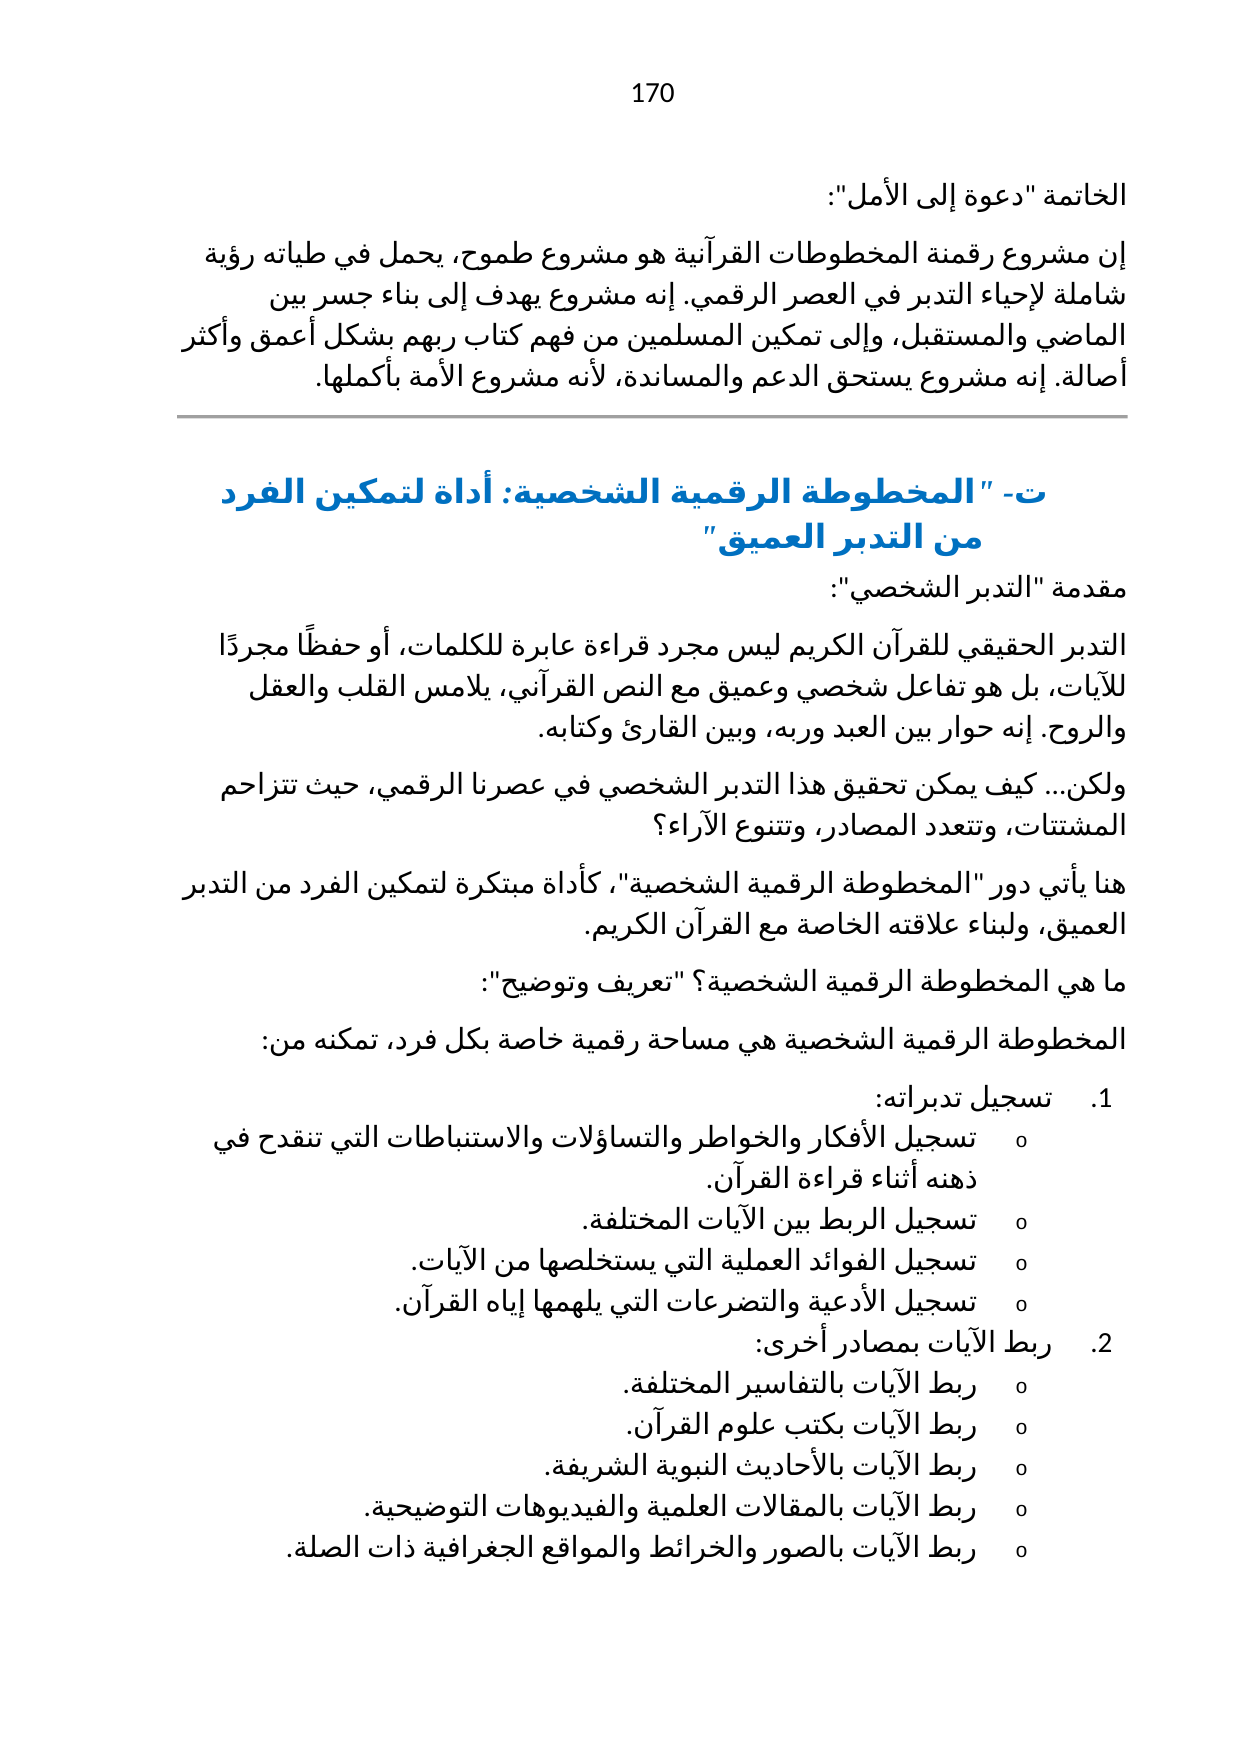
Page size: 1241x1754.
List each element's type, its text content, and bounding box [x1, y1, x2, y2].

text إن مشروع رقمنة المخطوطات القرآنية هو مشروع طموح، يحمل في طياته رؤية شاملة لإحياء التدبر في العصر الرقمي. إنه مشروع يهدف إلى بناء جسر بين الماضي والمستقبل، وإلى تمكين المسلمين من فهم كتاب ربهم بشكل أعمق وأكثر أصالة. إنه مشروع يستحق الدعم والمساندة، لأنه مشروع الأمة بأكملها. [177, 235, 1128, 393]
text مقدمة "التدبر الشخصي": [177, 569, 1128, 605]
list ربط الآيات بكتب علوم القرآن. [177, 1406, 1015, 1442]
text الخاتمة "دعوة إلى الأمل": [177, 177, 1128, 213]
text ما هي المخطوطة الرقمية الشخصية؟ "تعريف وتوضيح": [177, 963, 1128, 999]
list تسجيل تدبراته: [177, 1079, 1090, 1114]
list ربط الآيات بالصور والخرائط والمواقع الجغرافية ذات الصلة. [177, 1529, 1015, 1564]
list تسجيل الأفكار والخواطر والتساؤلات والاستنباطات التي تنقدح في ذهنه أثناء قراءة القرآن. [177, 1119, 1015, 1196]
subtitle "المخطوطة الرقمية الشخصية: أداة لتمكين الفرد من التدبر العميق" [177, 473, 1021, 555]
text ولكن... كيف يمكن تحقيق هذا التدبر الشخصي في عصرنا الرقمي، حيث تتزاحم المشتتات، وتتعدد المصادر، وتتنوع الآراء؟ [177, 766, 1128, 843]
text التدبر الحقيقي للقرآن الكريم ليس مجرد قراءة عابرة للكلمات، أو حفظًا مجردًا للآيات، بل هو تفاعل شخصي وعميق مع النص القرآني، يلامس القلب والعقل والروح. إنه حوار بين العبد وربه، وبين القارئ وكتابه. [177, 627, 1128, 744]
text المخطوطة الرقمية الشخصية هي مساحة رقمية خاصة بكل فرد، تمكنه من: [177, 1021, 1128, 1057]
list تسجيل الأدعية والتضرعات التي يلهمها إياه القرآن. [177, 1283, 1015, 1319]
list تسجيل الربط بين الآيات المختلفة. [177, 1201, 1015, 1237]
list ربط الآيات بالمقالات العلمية والفيديوهات التوضيحية. [177, 1488, 1015, 1524]
list تسجيل الفوائد العملية التي يستخلصها من الآيات. [177, 1242, 1015, 1278]
list ربط الآيات بمصادر أخرى: [177, 1324, 1090, 1360]
list ربط الآيات بالتفاسير المختلفة. [177, 1365, 1015, 1401]
list ربط الآيات بالأحاديث النبوية الشريفة. [177, 1447, 1015, 1483]
text هنا يأتي دور "المخطوطة الرقمية الشخصية"، كأداة مبتكرة لتمكين الفرد من التدبر العميق، ولبناء علاقته الخاصة مع القرآن الكريم. [177, 865, 1128, 941]
